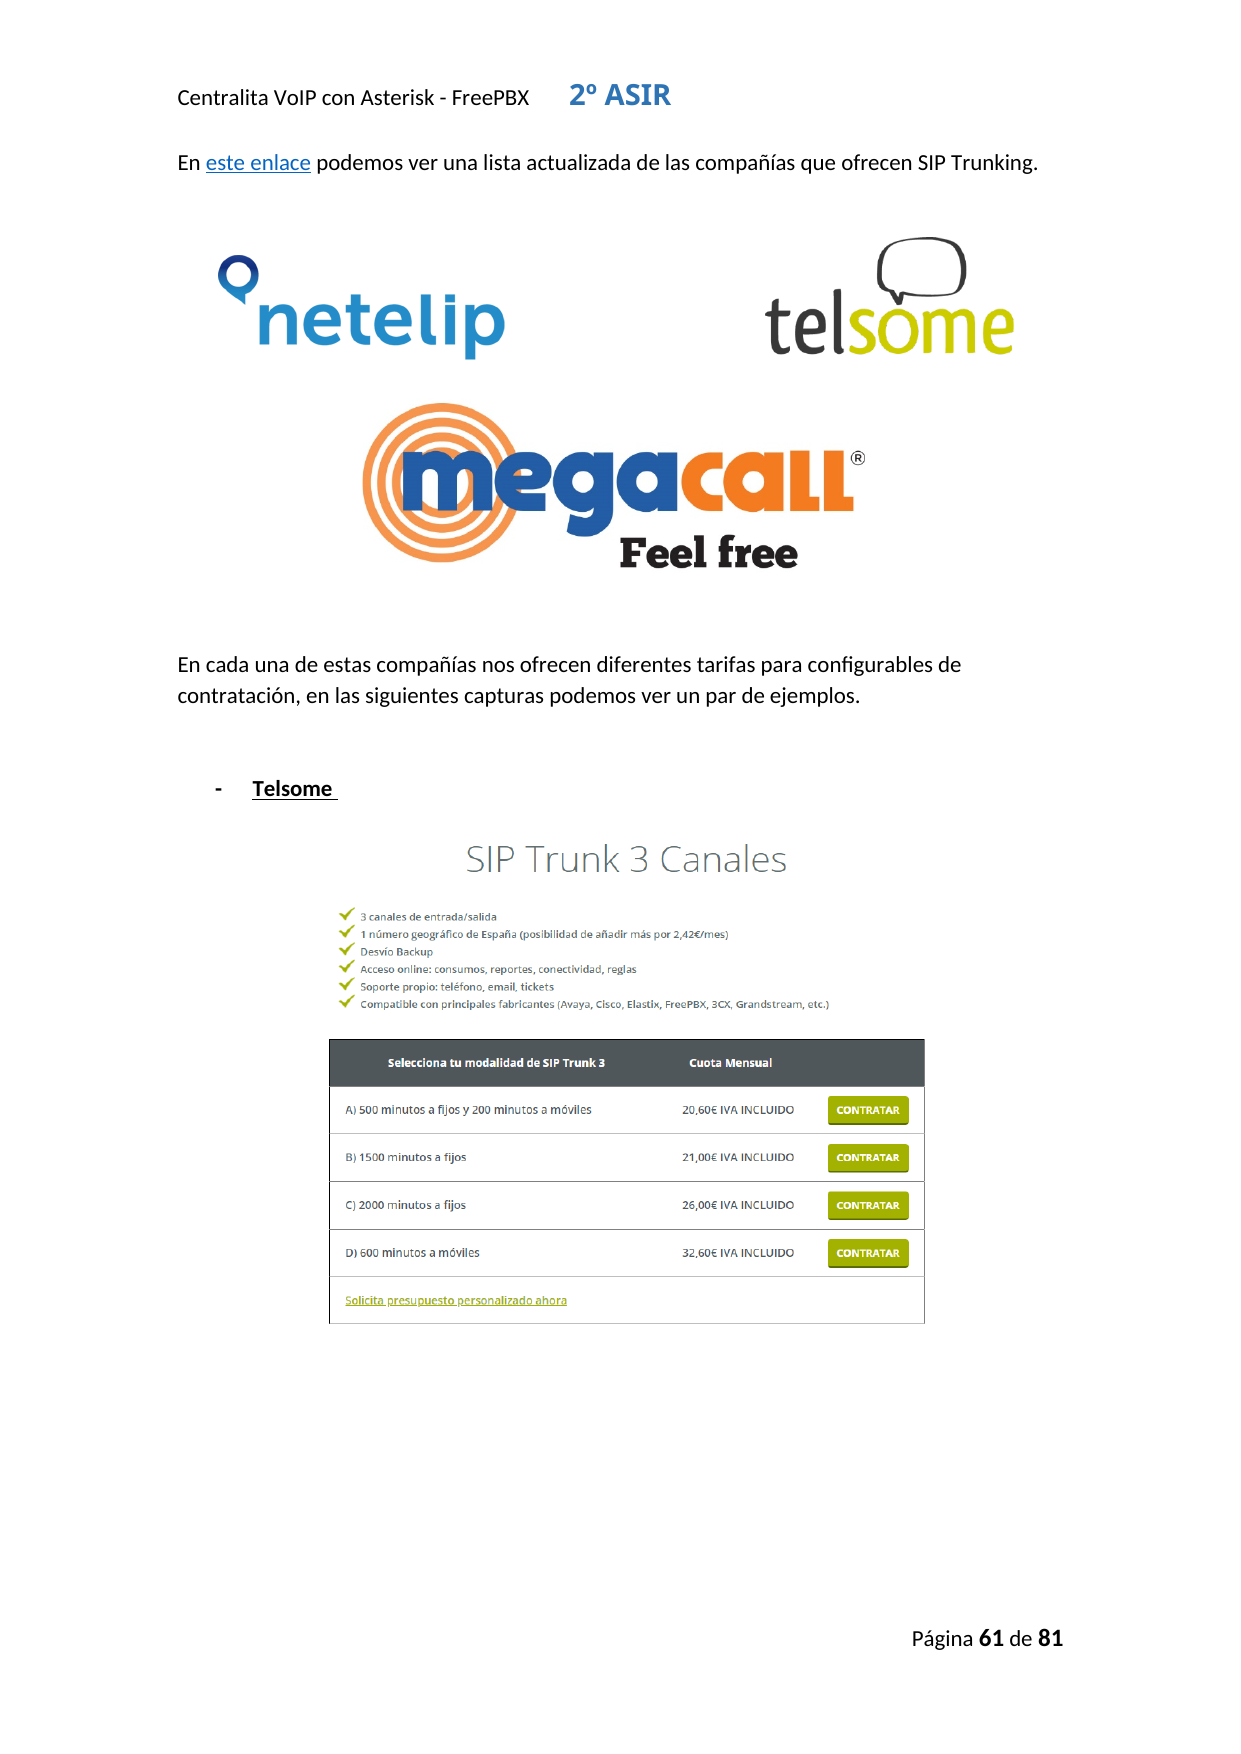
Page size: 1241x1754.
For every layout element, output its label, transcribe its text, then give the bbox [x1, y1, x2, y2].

picture [304, 824, 936, 1335]
picture [362, 392, 865, 583]
list Telsome [215, 774, 1063, 802]
picture [177, 241, 556, 377]
text En este enlace podemos ver una lista actualizada de las compañías que ofrecen SIP Trunking. [177, 148, 1063, 176]
picture [765, 237, 1016, 383]
text En cada una de estas compañías nos ofrecen diferentes tarifas para configurables de contratación, en las siguientes capturas podemos ver un par de ejemplos. [177, 651, 1063, 709]
